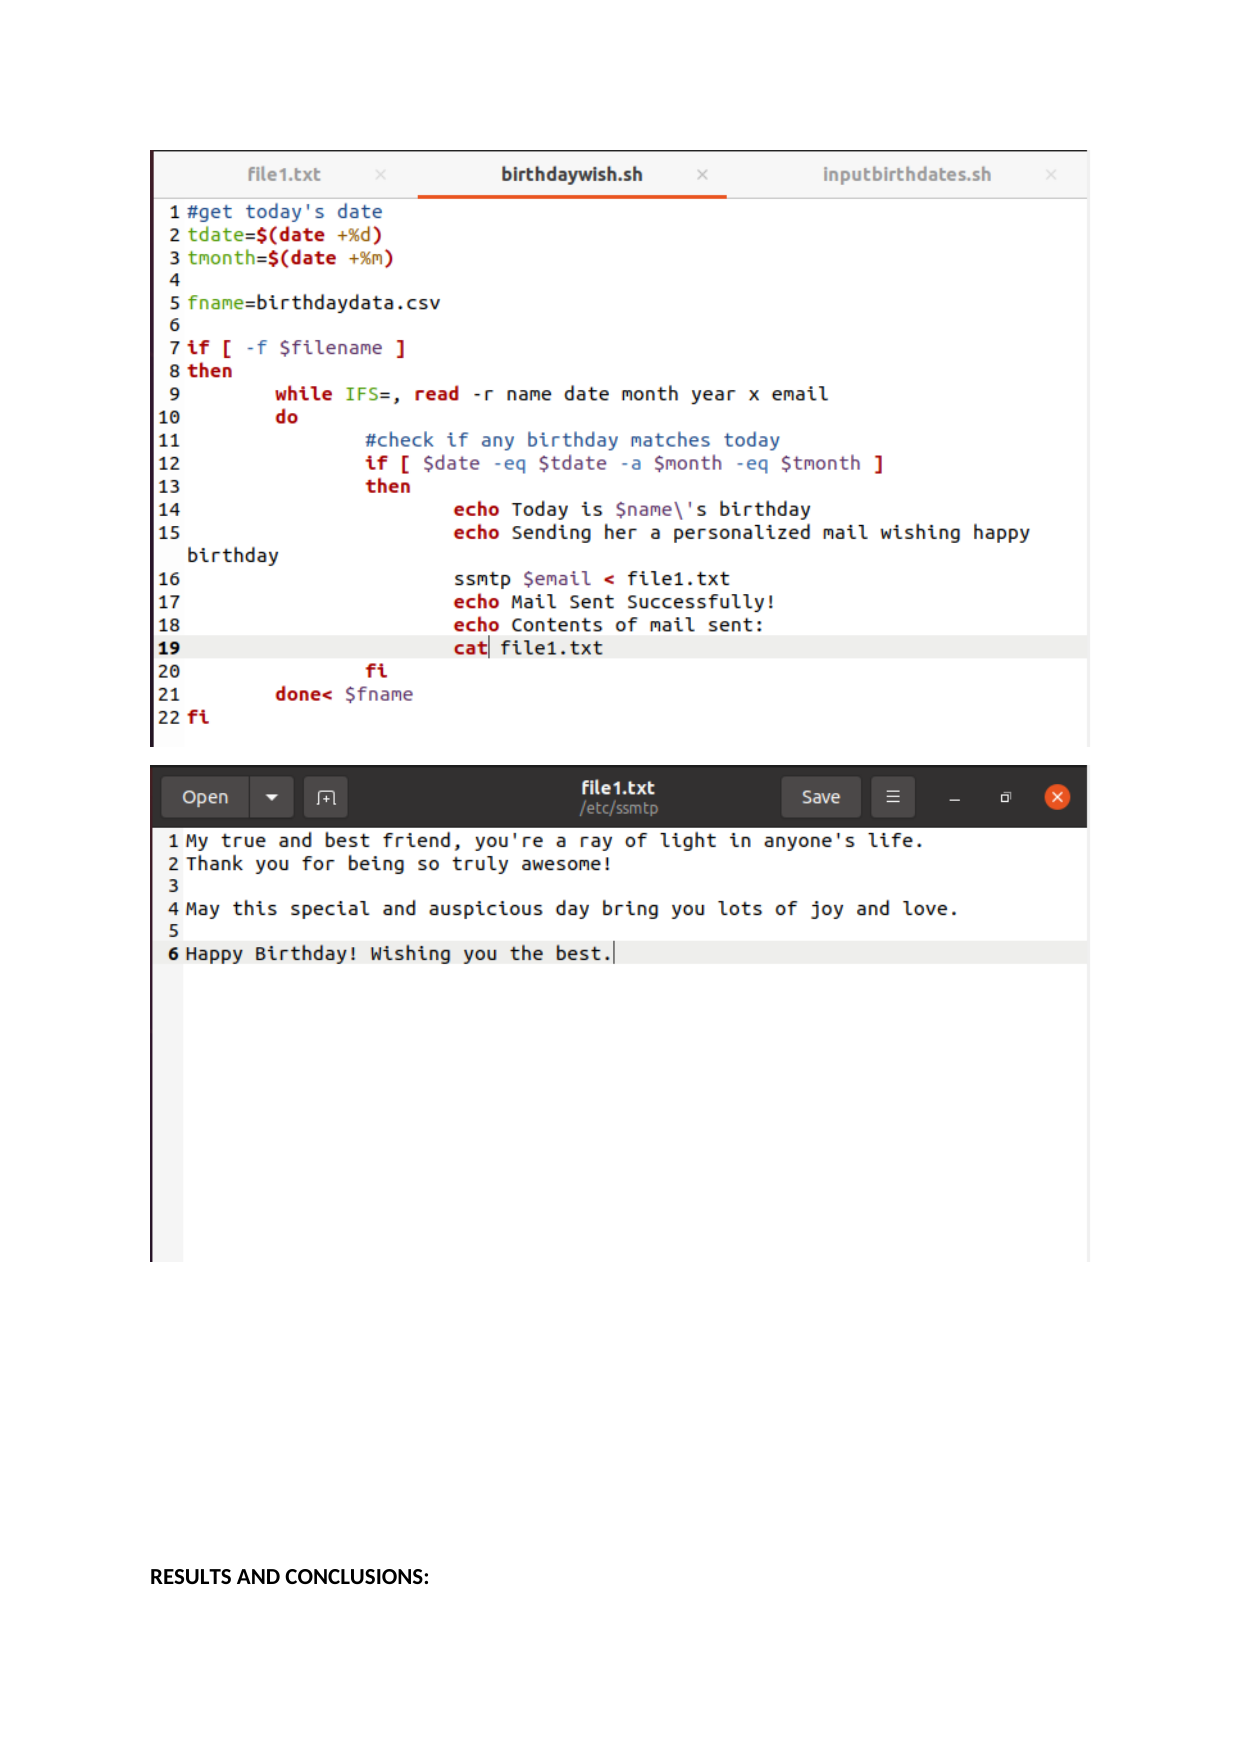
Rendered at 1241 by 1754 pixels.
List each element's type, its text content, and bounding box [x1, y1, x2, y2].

picture [150, 765, 1091, 1262]
picture [150, 150, 1091, 747]
text RESULTS AND CONCLUSIONS: [150, 1562, 1090, 1590]
